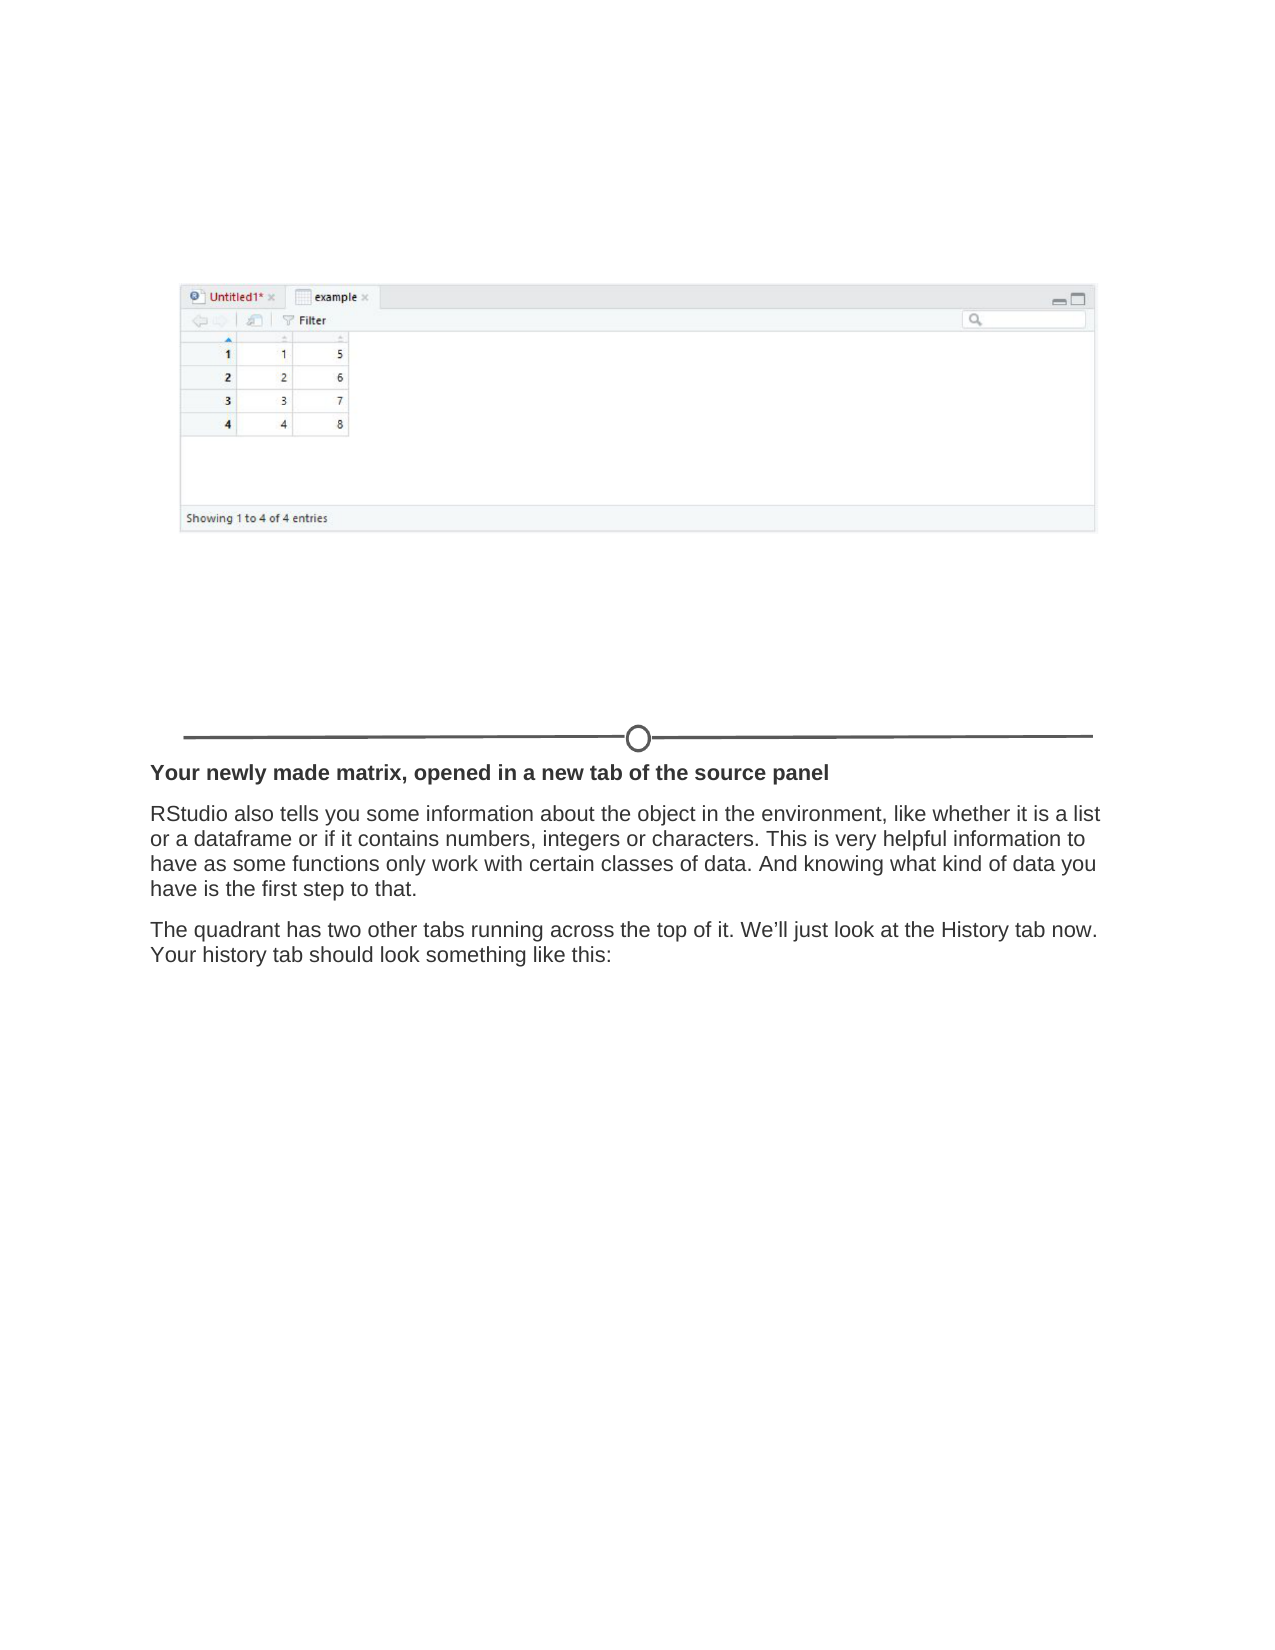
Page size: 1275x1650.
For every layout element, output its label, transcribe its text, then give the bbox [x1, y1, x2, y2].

text The quadrant has two other tabs running across the top of it. We’ll just look at the History tab now. Your history tab should look something like this: [150, 917, 1125, 967]
text RStudio also tells you some information about the object in the environment, like whether it is a list or a dataframe or if it contains numbers, integers or characters. This is very helpful information to have as some functions only work with certain classes of data. And knowing what kind of data you have is the first step to that. [150, 801, 1125, 901]
picture [150, 150, 1125, 760]
text Your newly made matrix, opened in a new tab of the source panel [150, 760, 1125, 785]
